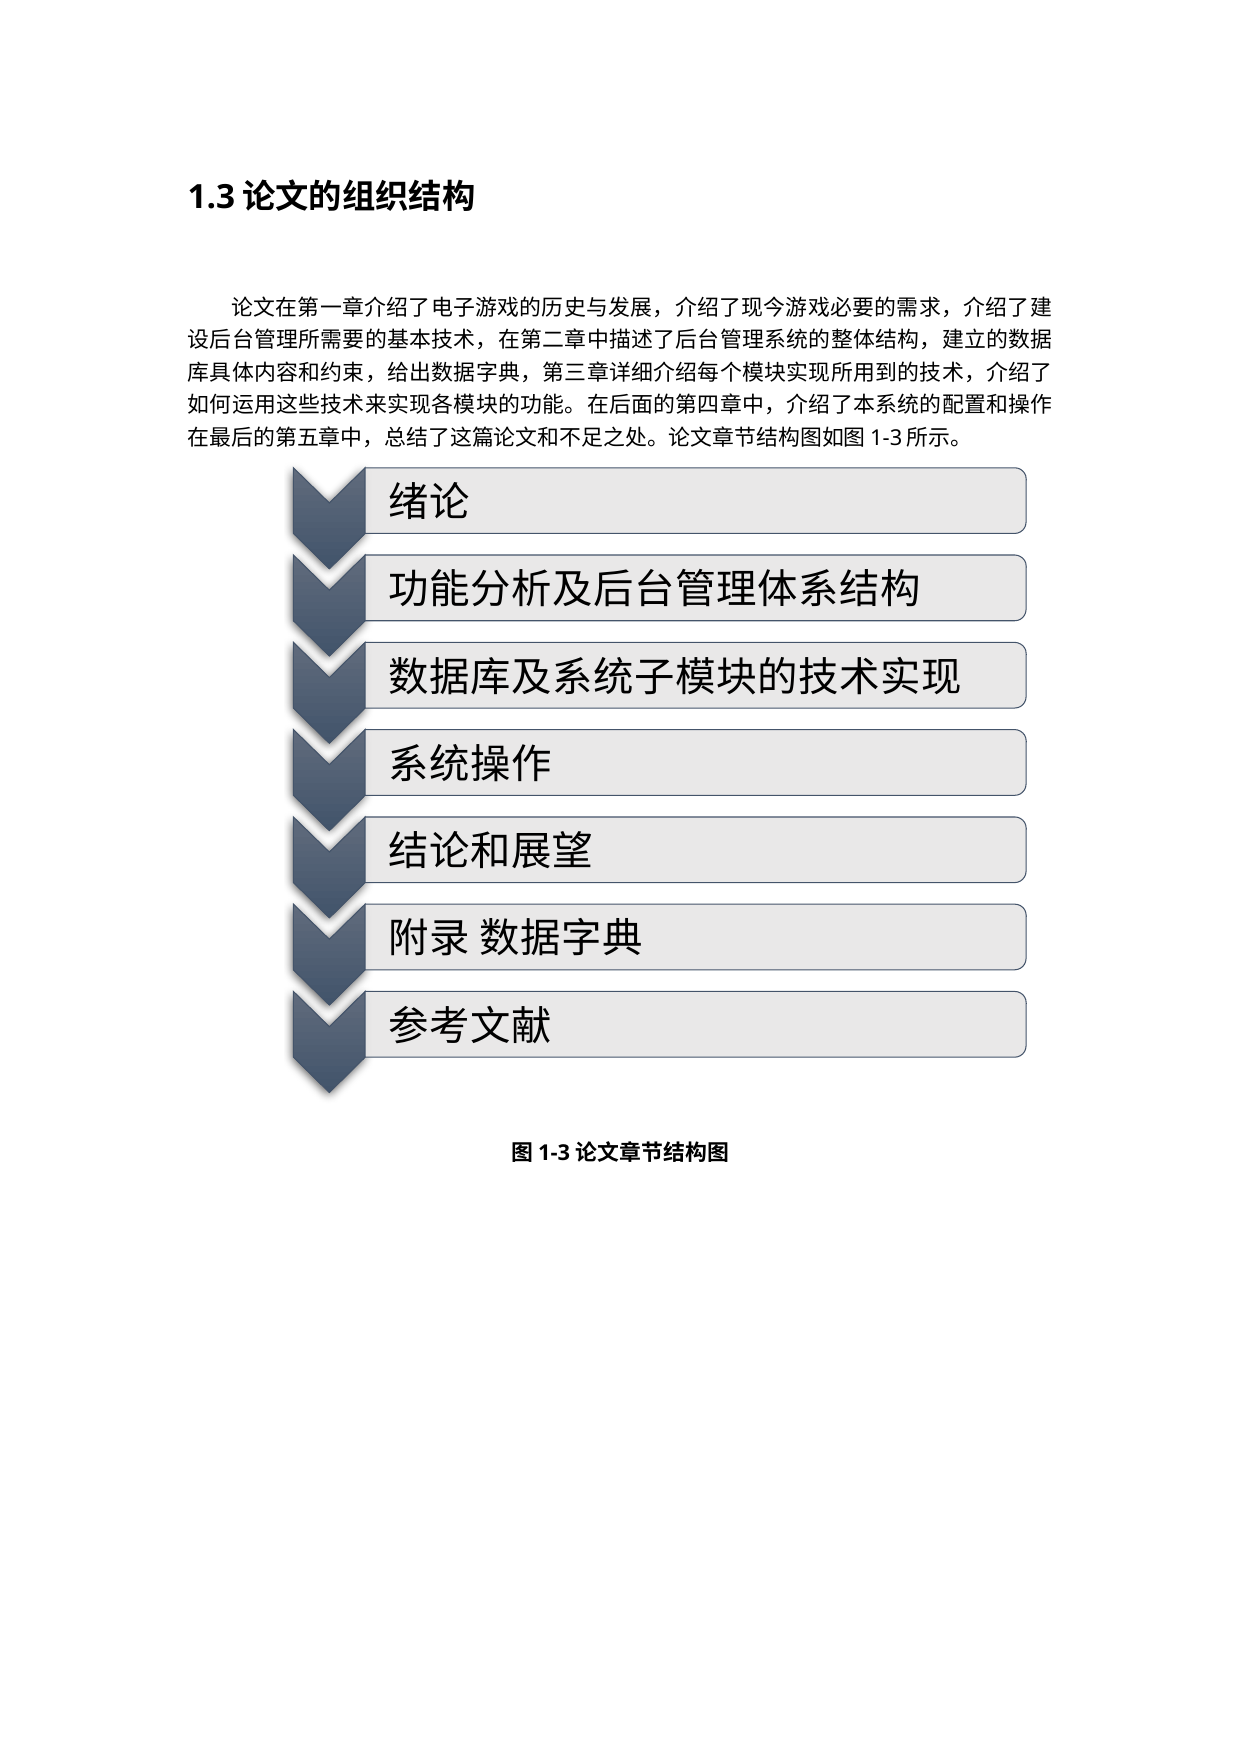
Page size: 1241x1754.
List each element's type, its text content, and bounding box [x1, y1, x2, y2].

subtitle 1.3论文的组织结构 [187, 162, 1053, 227]
text 论文在第一章介绍了电子游戏的历史与发展，介绍了现今游戏必要的需求，介绍了建设后台管理所需要的基本技术，在第二章中描述了后台管理系统的整体结构，建立的数据库具体内容和约束，给出数据字典，第三章详细介绍每个模块实现所用到的技术，介绍了如何运用这些技术来实现各模块的功能。在后面的第四章中，介绍了本系统的配置和操作。在最后的第五章中，总结了这篇论文和不足之处。论文章节结构图如图1-3所示。 [187, 289, 1053, 452]
text 图1-3 论文章节结构图 [187, 1134, 1053, 1167]
